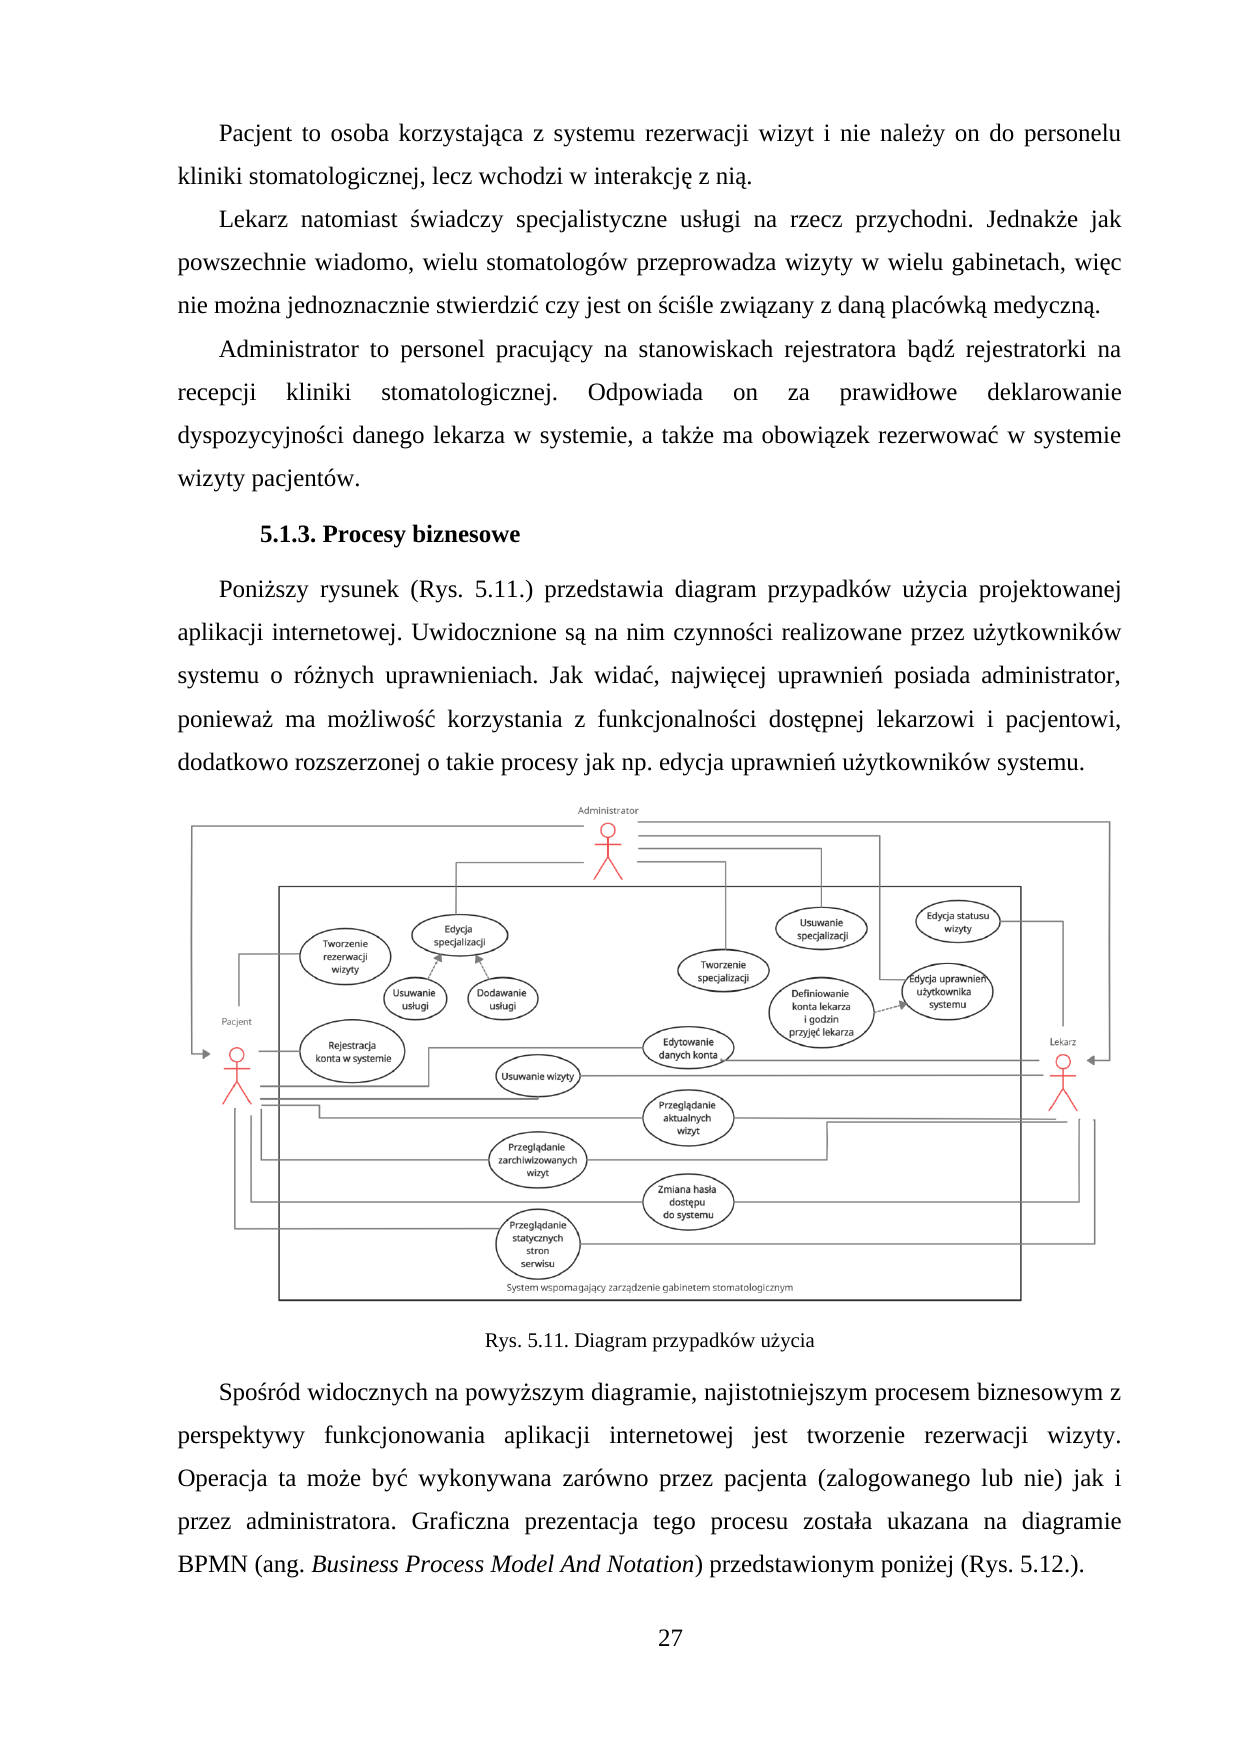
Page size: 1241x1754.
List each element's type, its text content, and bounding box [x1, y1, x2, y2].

text Rys. 5.1. Diagram przypadków użycia [177, 1328, 1122, 1352]
text Lekarz natomiast świadczy specjalistyczne usługi na rzecz przychodni. Jednakże jak powszechnie wiadomo, wielu stomatologów przeprowadza wizyty w wielu gabinetach, więc nie można jednoznacznie stwierdzić czy jest on ściśle związany z daną placówką medyczną. [177, 204, 1122, 319]
subtitle Procesy biznesowe [177, 519, 1122, 547]
text Administrator to personel pracujący na stanowiskach rejestratora bądź rejestratorki na recepcji kliniki stomatologicznej. Odpowiada on za prawidłowe deklarowanie dyspozycyjności danego lekarza w systemie, a także ma obowiązek rezerwować w systemie wizyty pacjentów. [177, 334, 1122, 492]
text Pacjent to osoba korzystająca z systemu rezerwacji wizyt i nie należy on do personelu kliniki stomatologicznej, lecz wchodzi w interakcję z nią. [177, 118, 1122, 190]
picture [177, 790, 1123, 1314]
